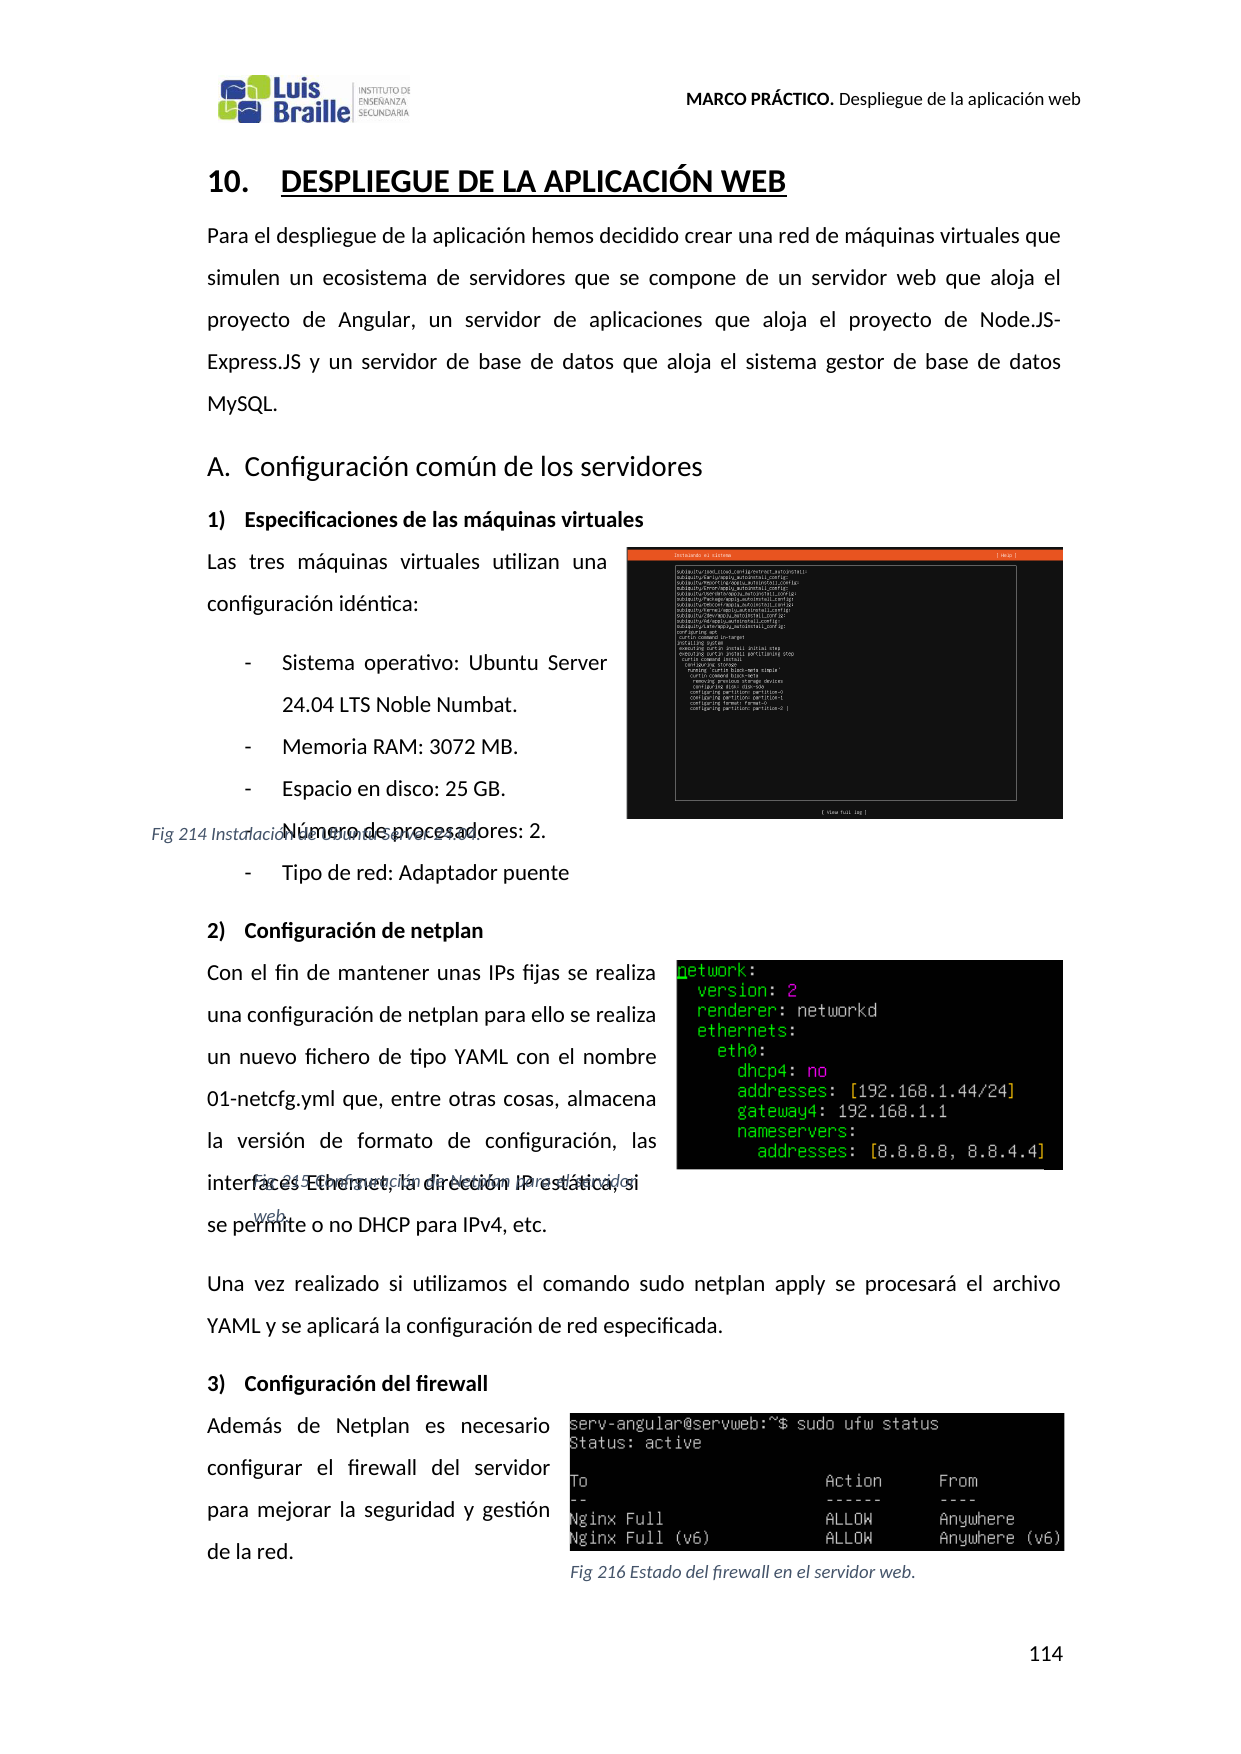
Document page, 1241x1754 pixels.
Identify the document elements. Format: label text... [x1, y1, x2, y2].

list Especificaciones de las máquinas virtuales [207, 505, 1063, 533]
list Espacio en disco: 25 GB. [244, 774, 626, 802]
list Configuración del firewall [207, 1369, 1063, 1398]
subtitle DESPLIEGUE DE LA APLICACIÓN WEB [207, 160, 1063, 201]
list Memoria RAM: 3072 MB. [244, 732, 626, 760]
text Las tres máquinas virtuales utilizan una configuración idéntica: [207, 547, 626, 617]
picture [676, 960, 1063, 1170]
list Sistema operativo: Ubuntu Server 24.04 LTS Noble Numbat. [244, 648, 626, 718]
list Configuración común de los servidores [207, 448, 1063, 483]
text Una vez realizado si utilizamos el comando sudo netplan apply se procesará el archivo YAML y se aplicará la configuración de red especificada. [207, 1269, 1063, 1339]
picture [569, 1413, 1065, 1551]
list Número de procesadores: 2. [244, 816, 1063, 844]
list Tipo de red: Adaptador puente [244, 858, 1063, 886]
list Configuración de netplan [207, 916, 1063, 944]
text Para el despliegue de la aplicación hemos decidido crear una red de máquinas virtuales que simulen un ecosistema de servidores que se compone de un servidor web que aloja el proyecto de Angular, un servidor de aplicaciones que aloja el proyecto de Node.JS-Express.JS y un servidor de base de datos que aloja el sistema gestor de base de datos MySQL. [207, 221, 1063, 417]
picture [626, 547, 1063, 819]
